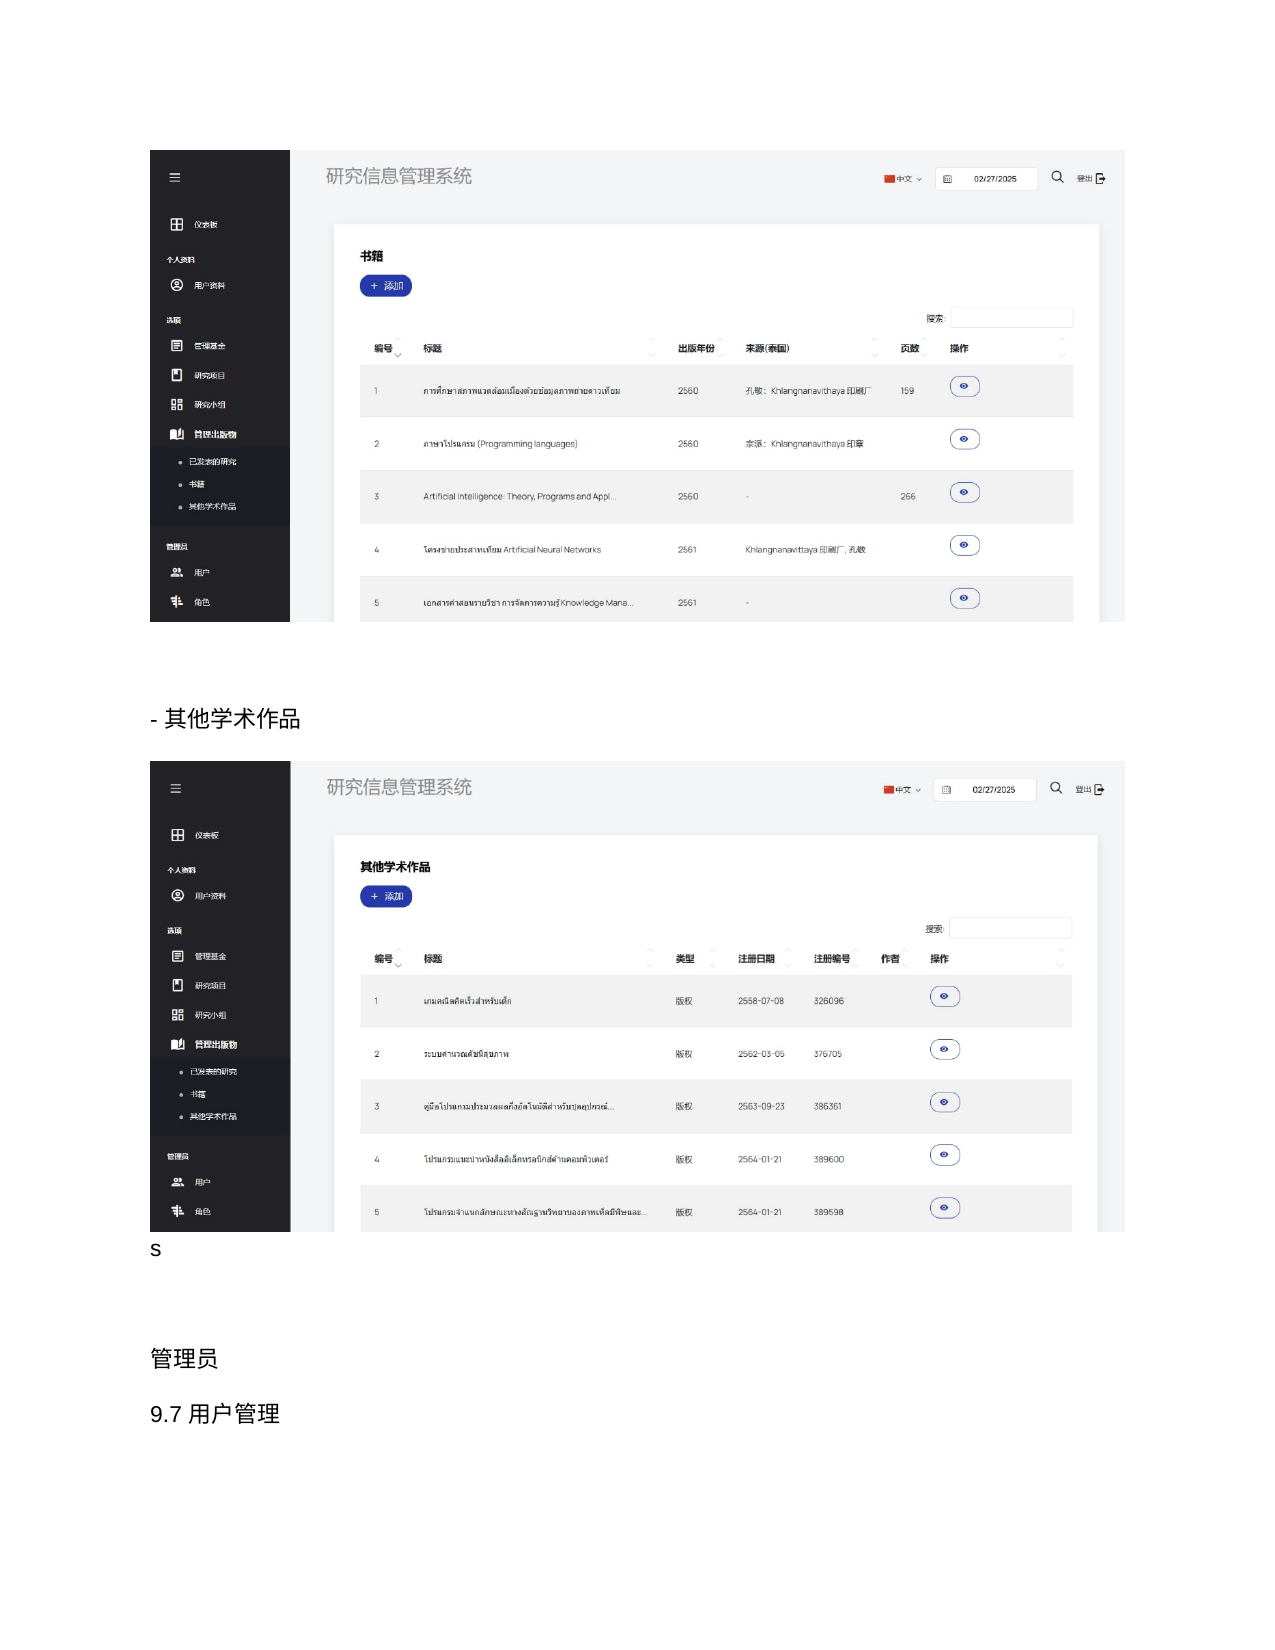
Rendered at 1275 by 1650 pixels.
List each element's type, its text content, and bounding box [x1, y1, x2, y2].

text 管理员 [150, 1346, 1125, 1372]
picture [150, 150, 1125, 622]
picture [150, 761, 1125, 1232]
text 9.7 用户管理 [150, 1401, 1125, 1427]
text - 其他学术作品 [150, 706, 1125, 732]
text s [150, 1232, 1125, 1262]
